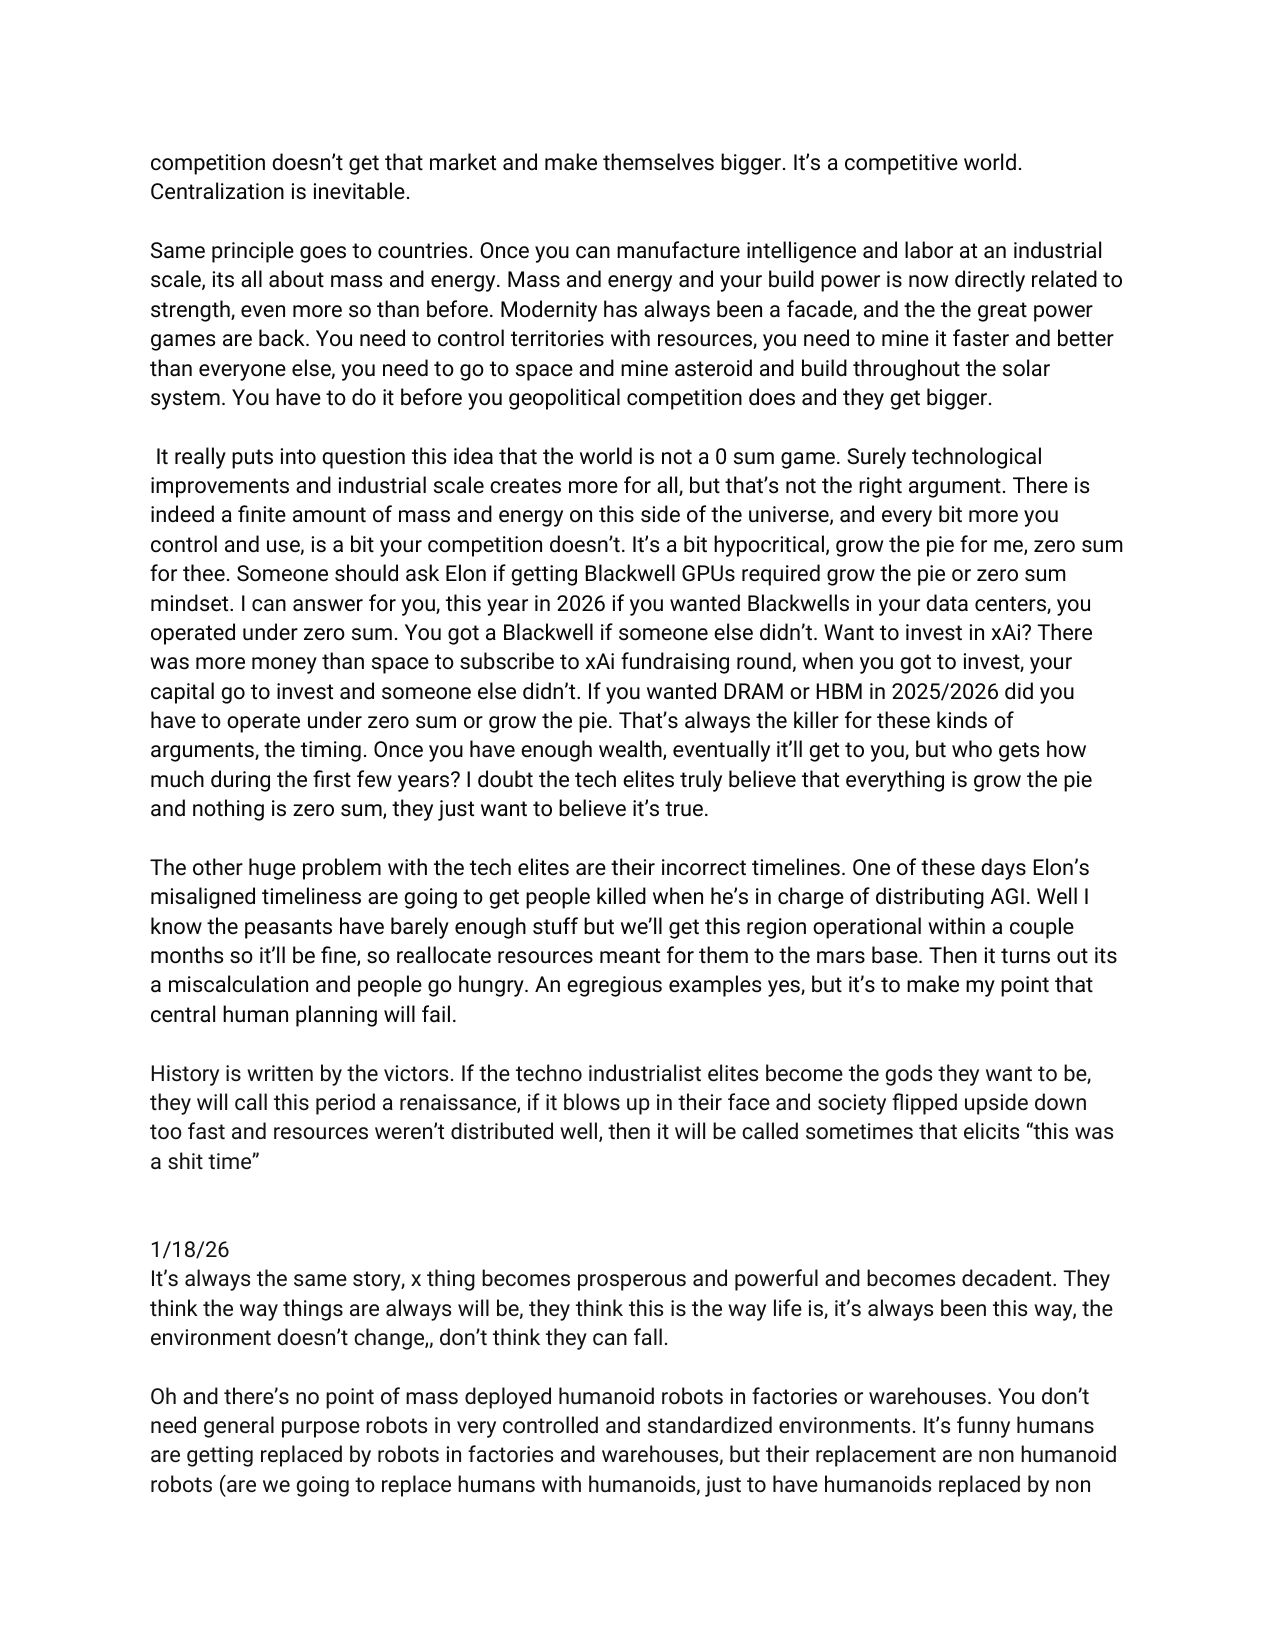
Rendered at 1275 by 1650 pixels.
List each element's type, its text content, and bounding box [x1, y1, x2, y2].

text It’s always the same story, x thing becomes prosperous and powerful and becomes decadent. They think the way things are always will be, they think this is the way life is, it’s always been this way, the environment doesn’t change,, don’t think they can fall. [150, 1266, 1125, 1351]
text It really puts into question this idea that the world is not a 0 sum game. Surely technological improvements and industrial scale creates more for all, but that’s not the right argument. There is indeed a finite amount of mass and energy on this side of the universe, and every bit more you control and use, is a bit your competition doesn’t. It’s a bit hypocritical, grow the pie for me, zero sum for thee. Someone should ask Elon if getting Blackwell GPUs required grow the pie or zero sum mindset. I can answer for you, this year in 2026 if you wanted Blackwells in your data centers, you operated under zero sum. You got a Blackwell if someone else didn’t. Want to invest in xAi? There was more money than space to subscribe to xAi fundraising round, when you got to invest, your capital go to invest and someone else didn’t. If you wanted DRAM or HBM in 2025/2026 did you have to operate under zero sum or grow the pie. That’s always the killer for these kinds of arguments, the timing. Once you have enough wealth, eventually it’ll get to you, but who gets how much during the first few years? I doubt the tech elites truly believe that everything is grow the pie and nothing is zero sum, they just want to believe it’s true. [150, 444, 1125, 532]
text History is written by the victors. If the techno industrialist elites become the gods they want to be, they will call this period a renaissance, if it blows up in their face and society flipped upside down too fast and resources weren’t distributed well, then it will be called sometimes that elicits “this was a shit time” [150, 1061, 1125, 1174]
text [150, 150, 1125, 205]
text Same principle goes to countries. Once you can manufacture intelligence and labor at an industrial scale, its all about mass and energy. Mass and energy and your build power is now directly related to strength, even more so than before. Modernity has always been a facade, and the the great power games are back. You need to control territories with resources, you need to mine it faster and better than everyone else, you need to go to space and mine asteroid and build throughout the solar system. You have to do it before you geopolitical competition does and they get bigger. [150, 238, 1125, 411]
text The other huge problem with the tech elites are their incorrect timelines. One of these days Elon’s misaligned timeliness are going to get people killed when he’s in charge of distributing AGI. Well I know the peasants have barely enough stuff but we’ll get this region operational within a couple months so it’ll be fine, so reallocate resources meant for them to the mars base. Then it turns out its a miscalculation and people go hungry. An egregious examples yes, but it’s to make my point that central human planning will fail. [150, 855, 1125, 1027]
text It really puts into question this idea that the world is not a 0 sum game. Surely technological improvements and industrial scale creates more for all, but that’s not the right argument. There is indeed a finite amount of mass and energy on this side of the universe, and every bit more you control and use, is a bit your competition doesn’t. It’s a bit hypocritical, grow the pie for me, zero sum for thee. Someone should ask Elon if getting Blackwell GPUs required grow the pie or zero sum mindset. I can answer for you, this year in 2026 if you wanted Blackwells in your data centers, you operated under zero sum. You got a Blackwell if someone else didn’t. Want to invest in xAi? There was more money than space to subscribe to xAi fundraising round, when you got to invest, your capital go to invest and someone else didn’t. If you wanted DRAM or HBM in 2025/2026 did you have to operate under zero sum or grow the pie. That’s always the killer for these kinds of arguments, the timing. Once you have enough wealth, eventually it’ll get to you, but who gets how much during the first few years? I doubt the tech elites truly believe that everything is grow the pie and nothing is zero sum, they just want to believe it’s true. [150, 557, 1125, 822]
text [150, 1384, 1125, 1497]
text 1/18/26 [150, 1237, 1125, 1262]
